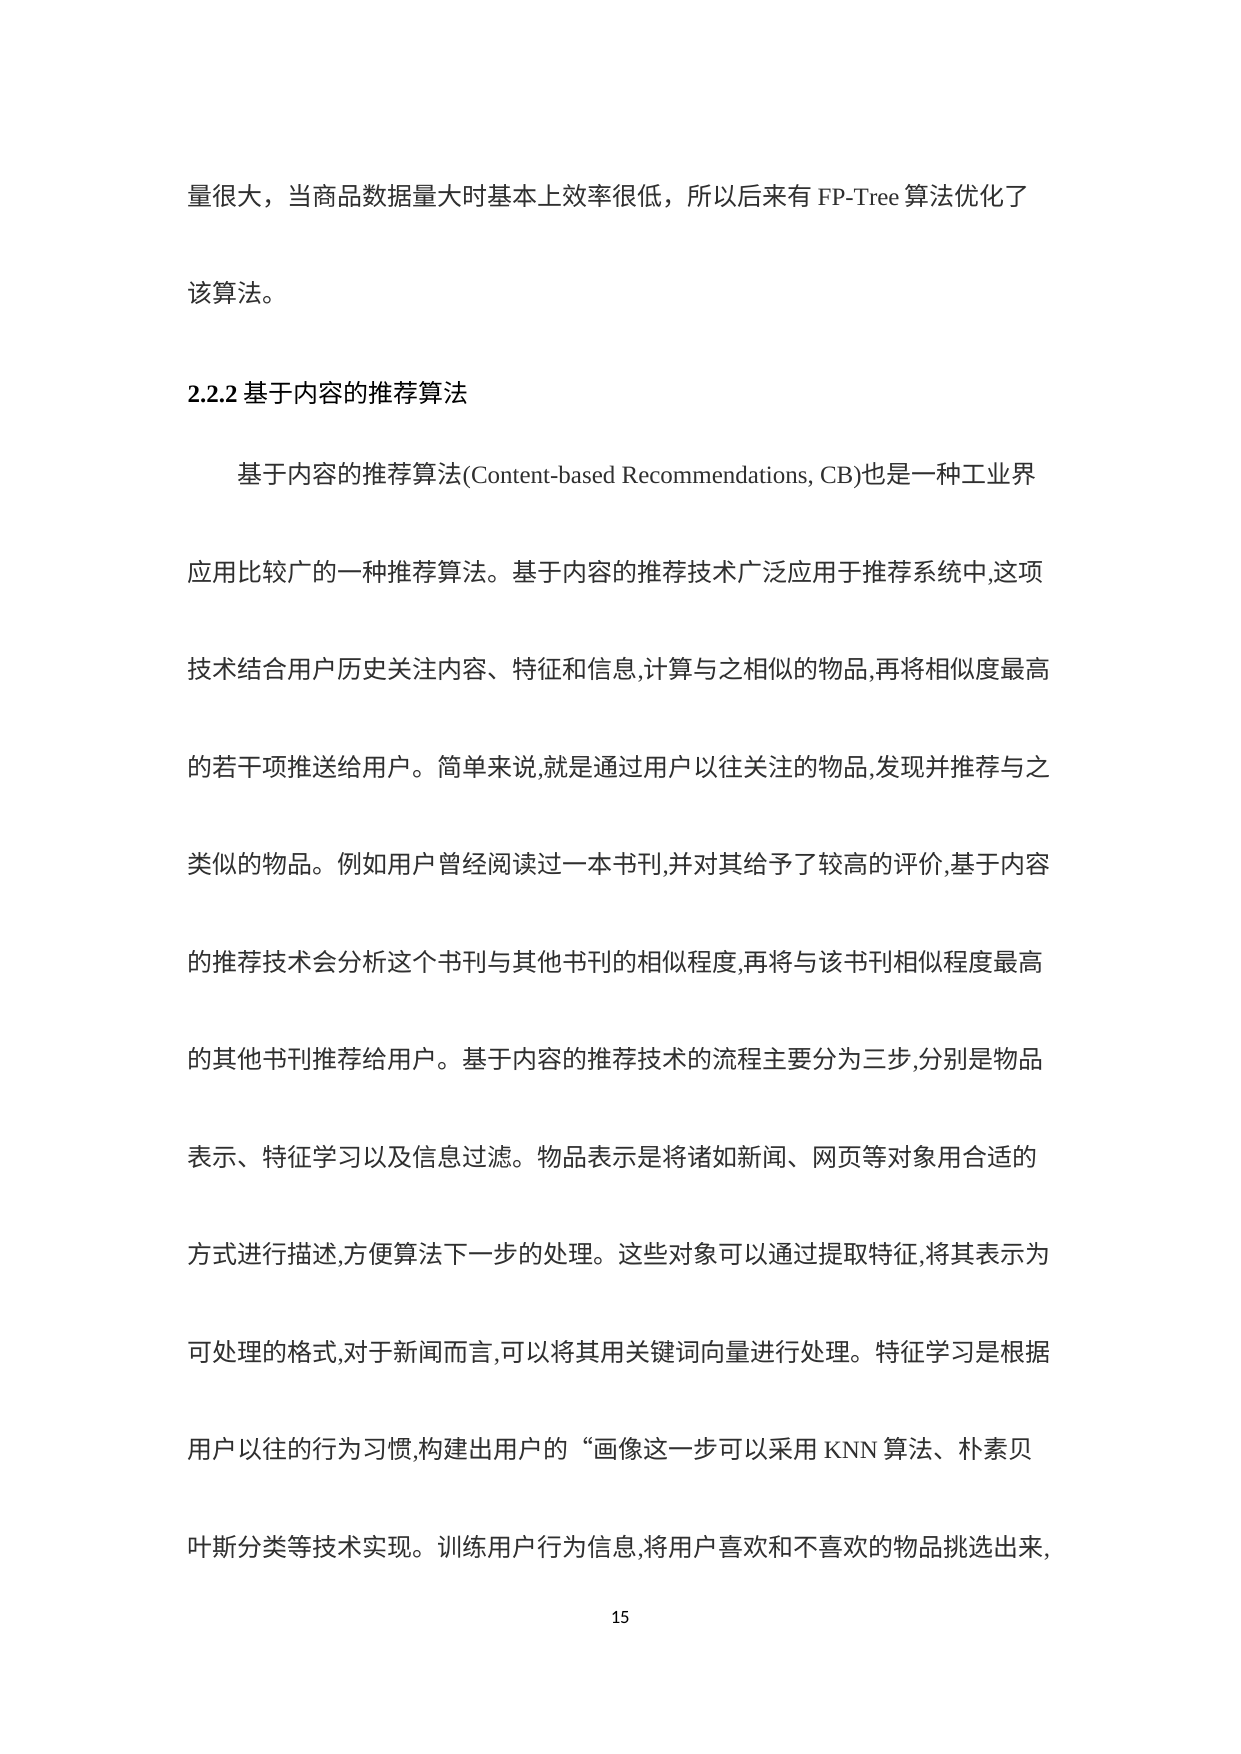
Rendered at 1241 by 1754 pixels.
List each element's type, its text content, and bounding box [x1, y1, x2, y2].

subtitle 2.2.2 基于内容的推荐算法 [187, 359, 1053, 424]
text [187, 440, 1053, 1578]
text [187, 162, 1053, 324]
